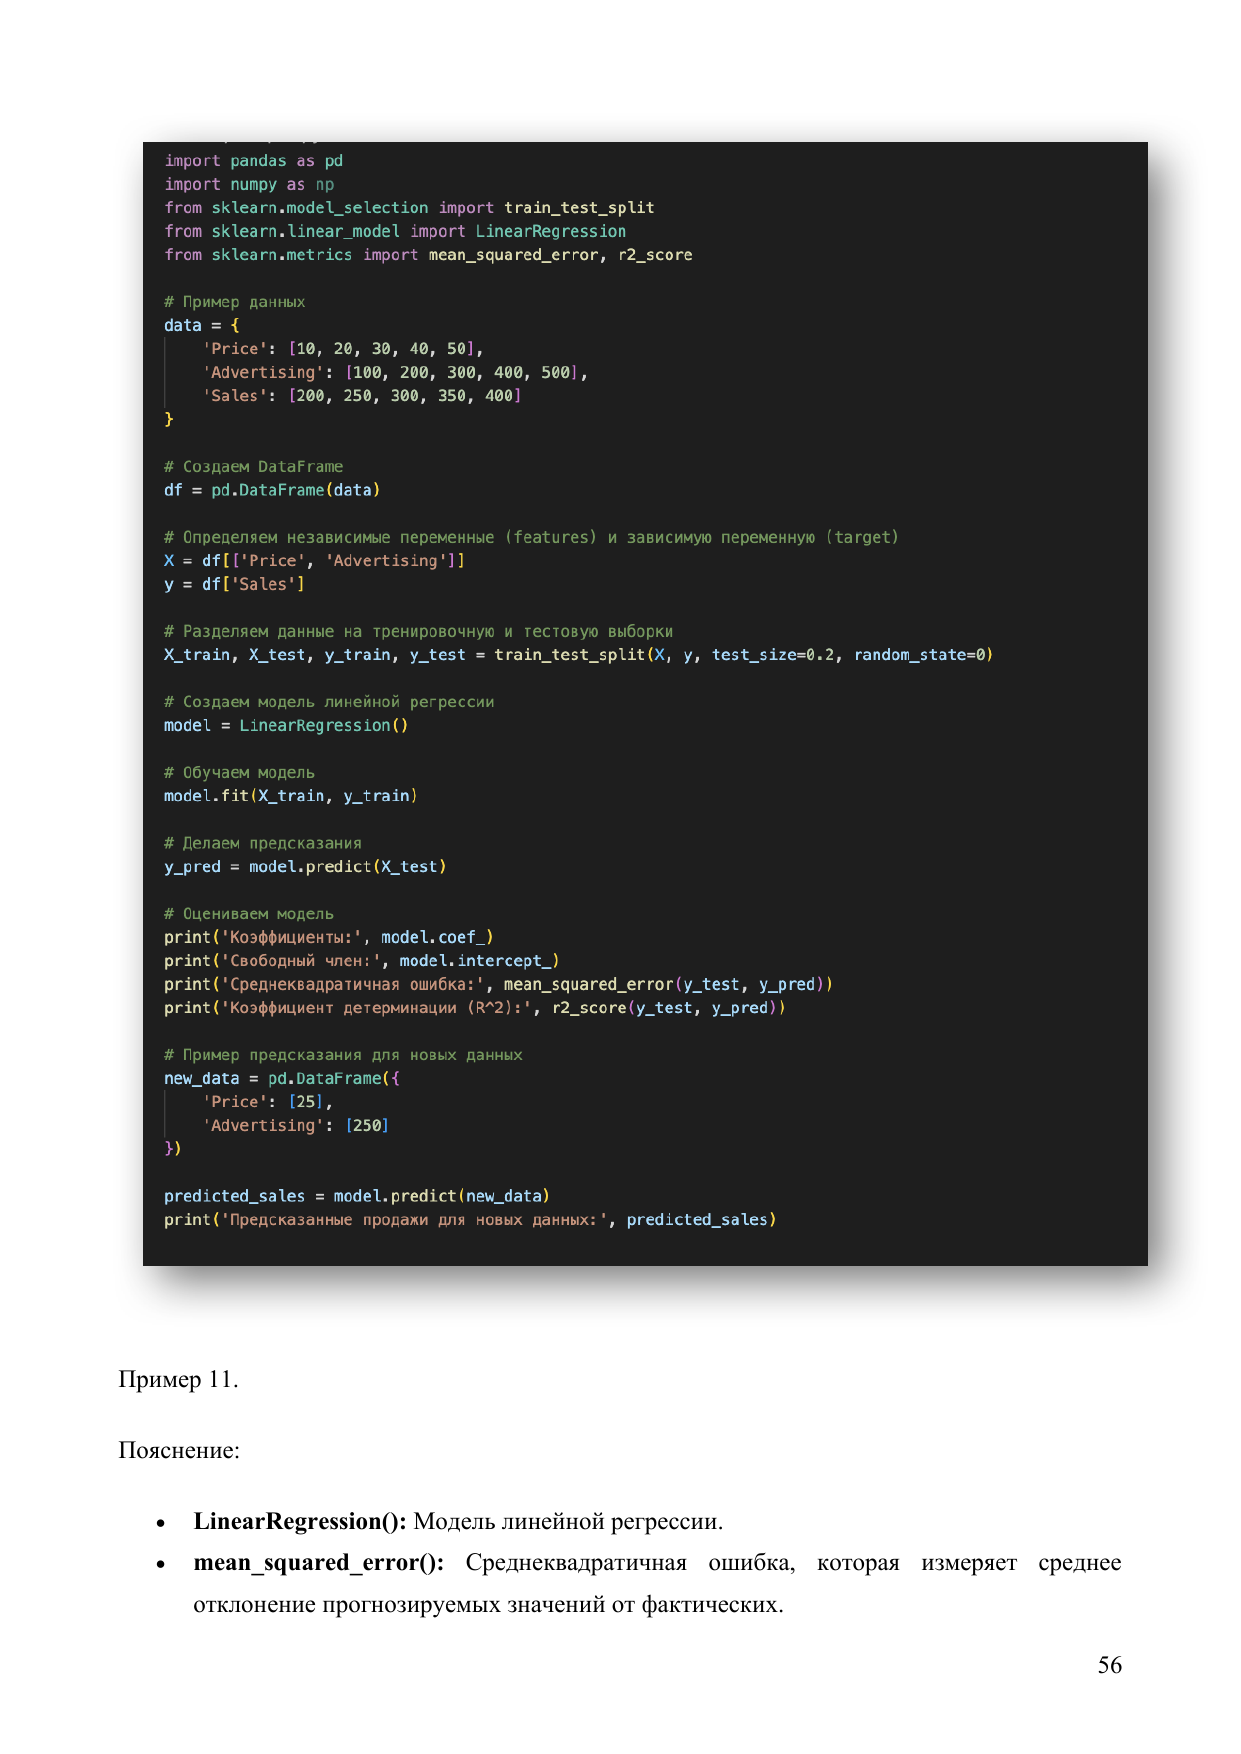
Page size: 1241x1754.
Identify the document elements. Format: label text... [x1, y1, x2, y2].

text Пояснение: [118, 1436, 1122, 1464]
list mean_squared_error(): Среднеквадратичная ошибка, которая измеряет среднее отклонение прогнозируемых значений от фактических. [156, 1548, 1122, 1618]
list LinearRegression(): Модель линейной регрессии. [156, 1507, 1122, 1534]
text Пример 11. [118, 1365, 1122, 1393]
picture [143, 142, 1148, 1266]
